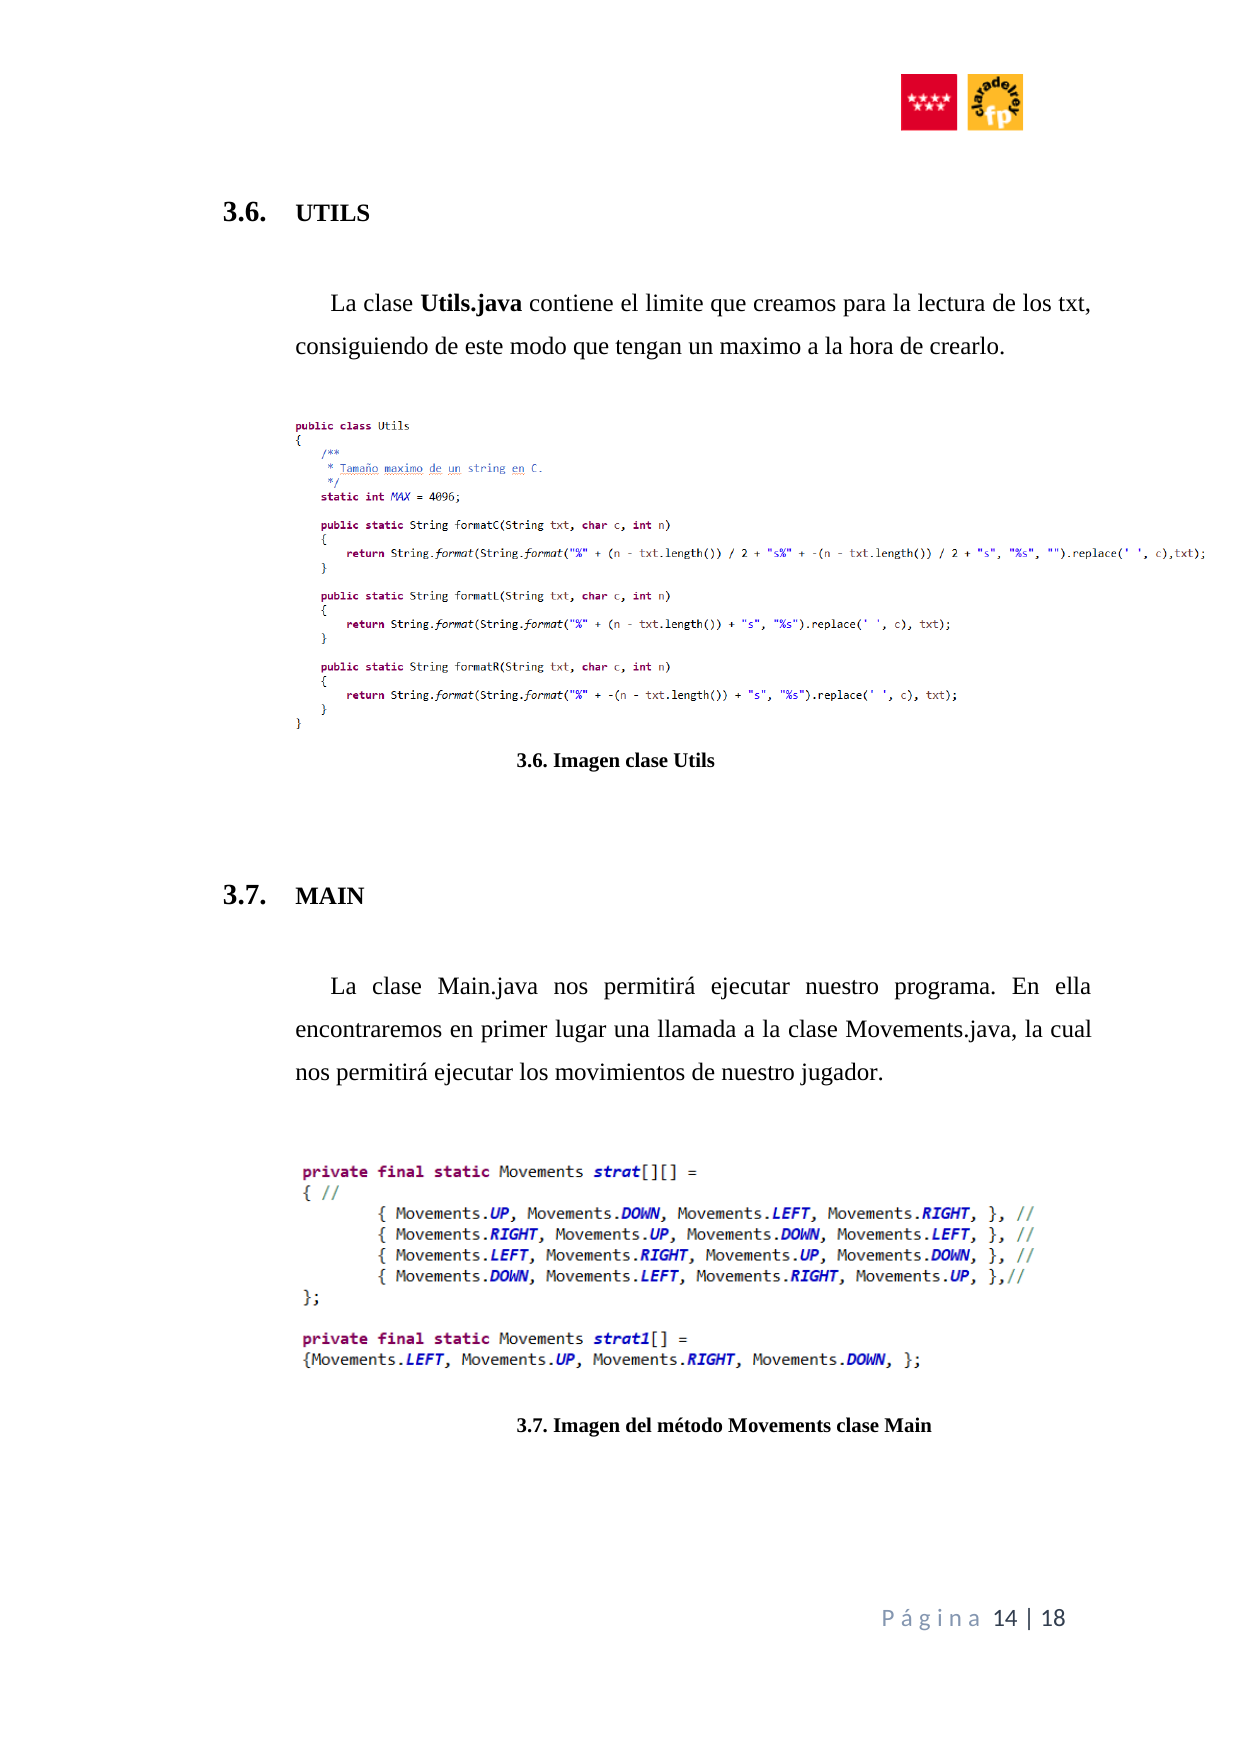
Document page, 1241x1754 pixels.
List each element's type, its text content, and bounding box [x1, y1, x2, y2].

list La clase Main.java nos permitirá ejecutar nuestro programa. En ella encontraremos en primer lugar una llamada a la clase Movements.java, la cual nos permitirá ejecutar los movimientos de nuestro jugador. [295, 971, 1092, 1086]
list MAIN [223, 877, 1092, 911]
list 3.6. Imagen clase Utils [443, 748, 1092, 772]
list UTILS [223, 194, 1092, 228]
picture [900, 73, 1024, 131]
picture [295, 1160, 1048, 1383]
list La clase Utils.java contiene el limite que creamos para la lectura de los txt, consiguiendo de este modo que tengan un maximo a la hora de crearlo. [295, 288, 1092, 360]
list 3.7. Imagen del método Movements clase Main [295, 1413, 1092, 1437]
picture [295, 417, 1212, 734]
